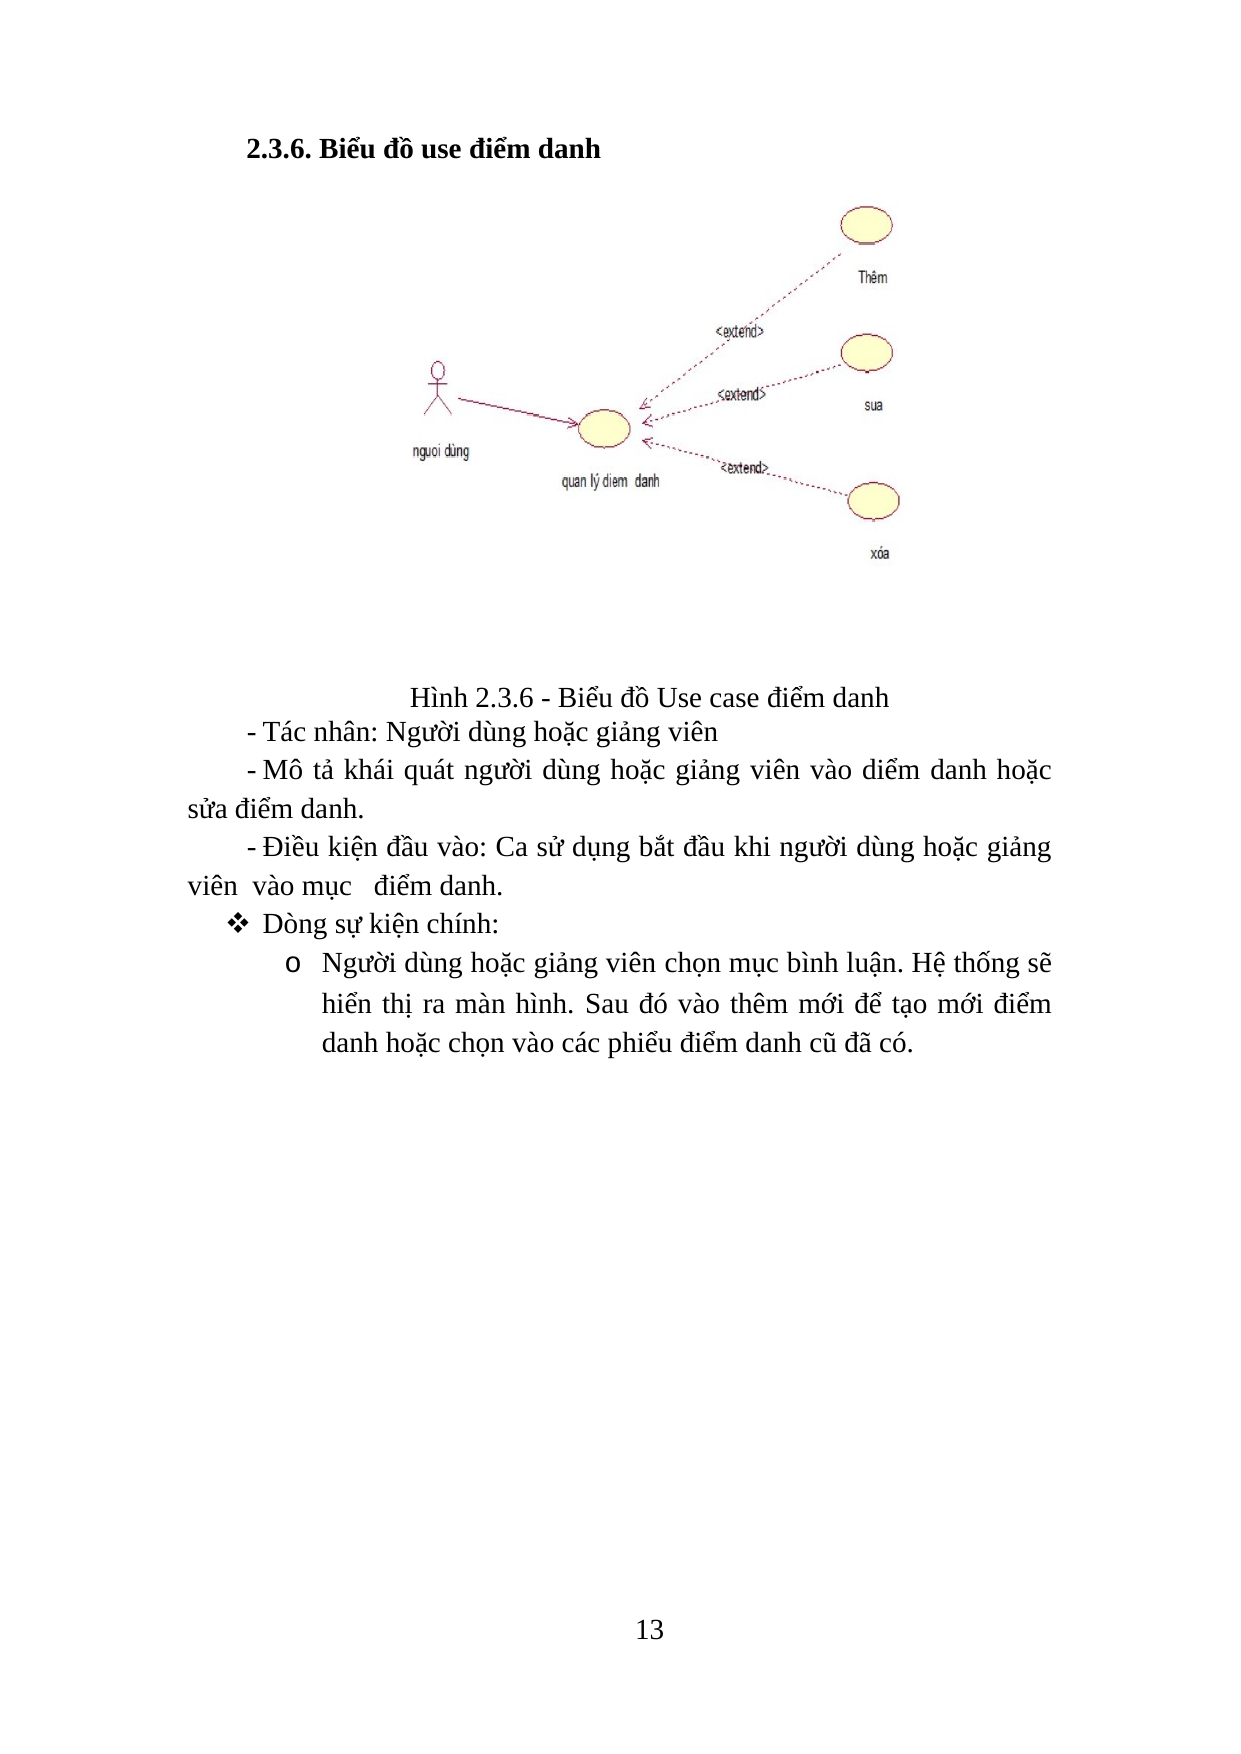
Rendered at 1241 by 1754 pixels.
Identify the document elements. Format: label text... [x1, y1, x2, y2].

list Mô tả khái quát người dùng hoặc giảng viên vào diểm danh hoặc sửa điểm danh. [187, 752, 1053, 824]
list Người dùng hoặc giảng viên chọn mục bình luận. Hệ thống sẽ hiển thị ra màn hình. Sau đó vào thêm mới để tạo mới điểm danh hoặc chọn vào các phiểu điểm danh cũ đã có. [284, 945, 1053, 1058]
list Dòng sự kiện chính: [225, 907, 1053, 940]
list Điều kiện đầu vào: Ca sử dụng bắt đầu khi người dùng hoặc giảng viên vào mục điểm danh. [187, 829, 1053, 902]
subtitle 2.3.6. Biểu đồ use điểm danh [187, 131, 1053, 165]
text Hình 2.3.6 - Biểu đồ Use case điểm danh [187, 680, 1053, 714]
list Tác nhân: Người dùng hoặc giảng viên [187, 714, 1053, 747]
picture [246, 181, 1037, 671]
